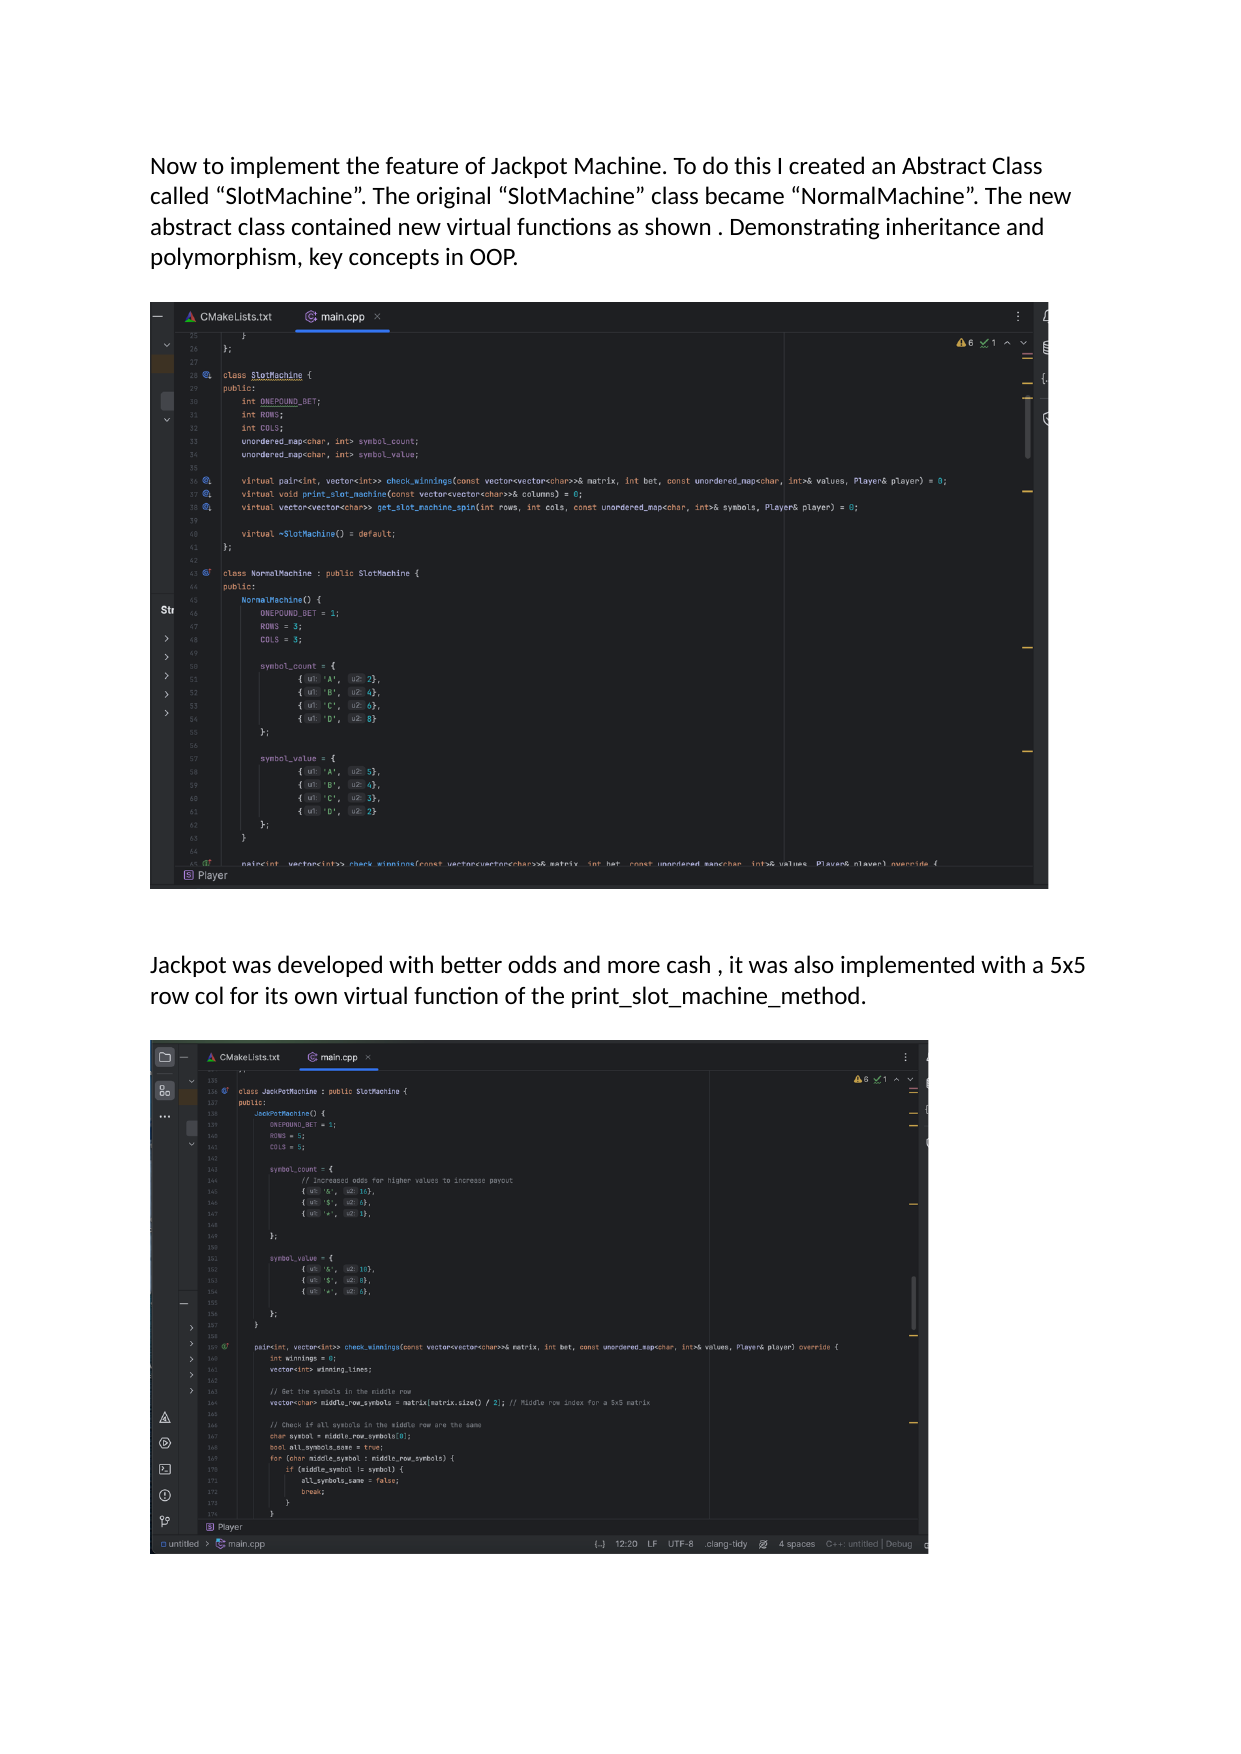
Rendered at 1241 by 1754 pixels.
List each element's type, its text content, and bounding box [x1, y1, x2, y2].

text Jackpot was developed with better odds and more cash , it was also implemented with a 5x5 row col for its own virtual function of the print_slot_machine_method. [150, 949, 1090, 1010]
text Now to implement the feature of Jackpot Machine. To do this I created an Abstract Class called “SlotMachine”. The original “SlotMachine” class became “NormalMachine”. The new abstract class contained new virtual functions as shown . Demonstrating inheritance and polymorphism, key concepts in OOP. [150, 150, 1090, 272]
picture [150, 1040, 929, 1554]
picture [150, 302, 1049, 889]
